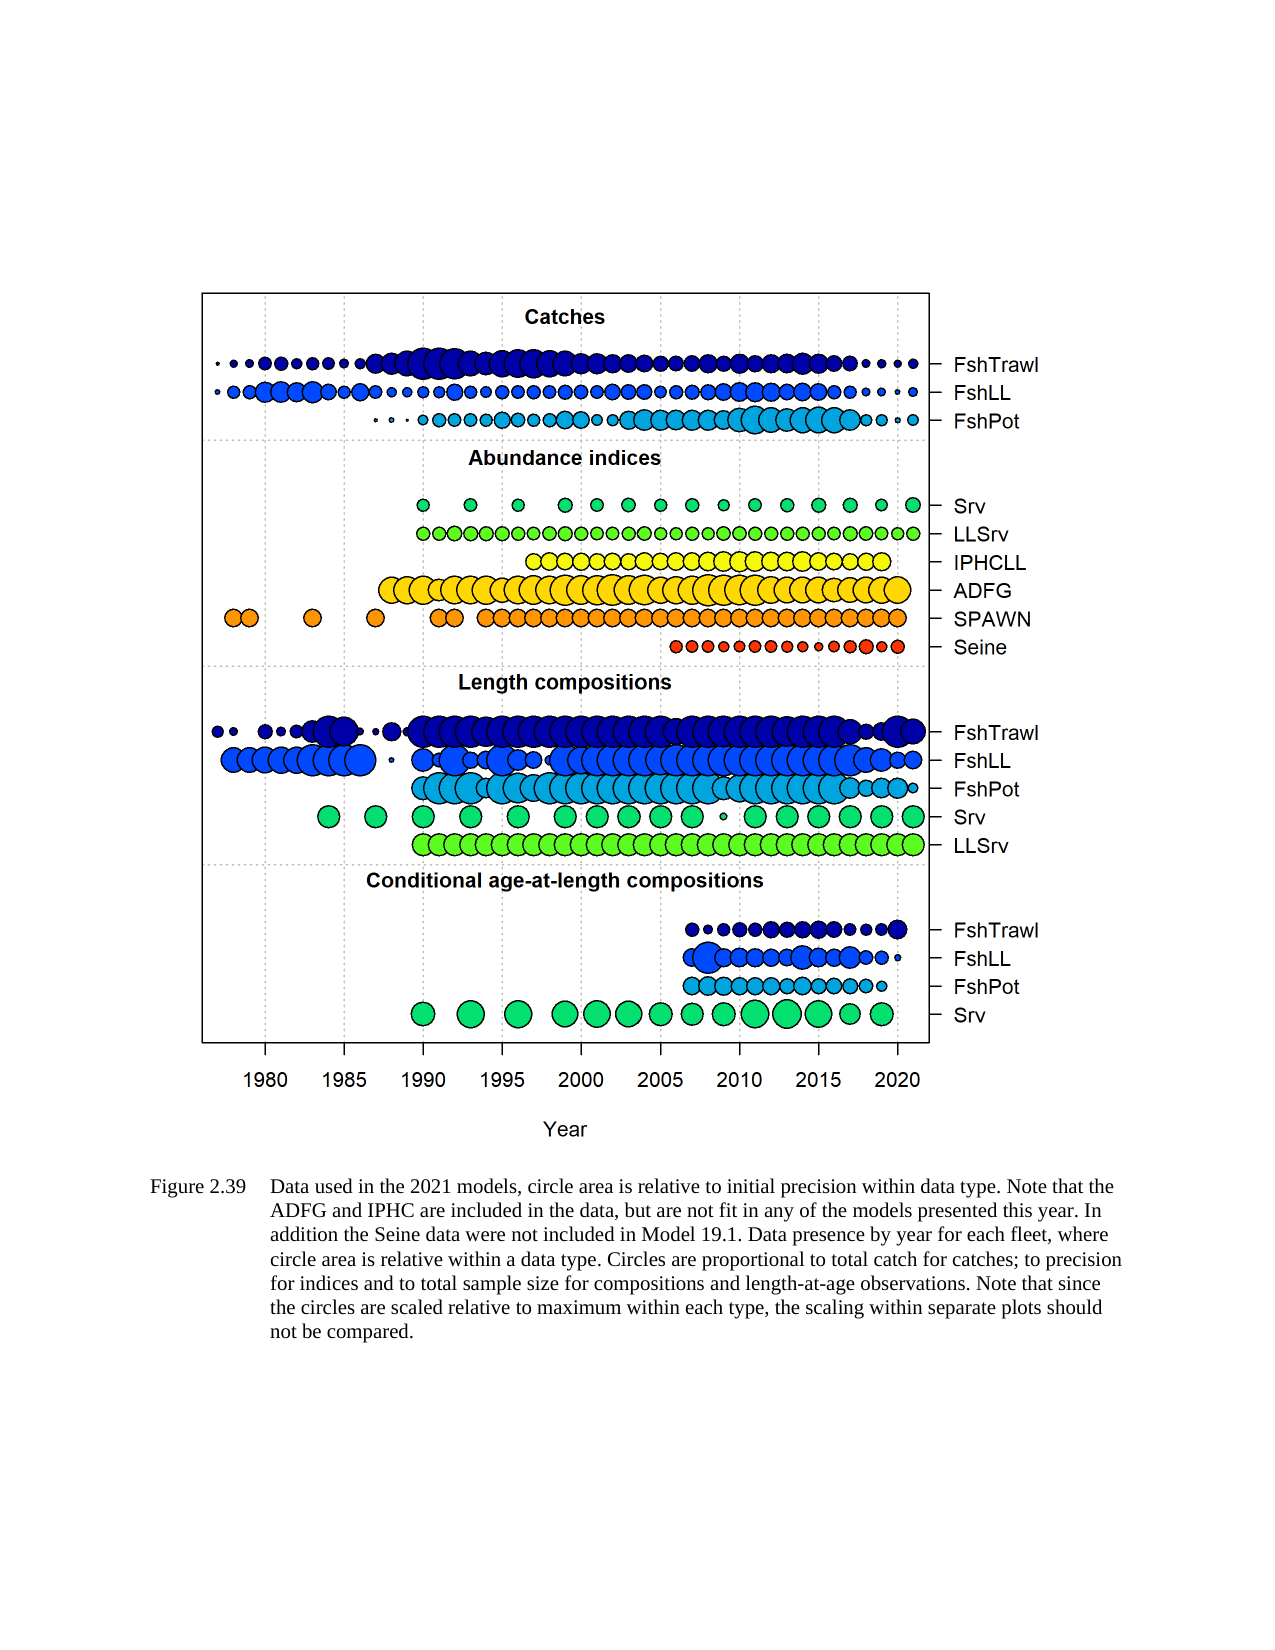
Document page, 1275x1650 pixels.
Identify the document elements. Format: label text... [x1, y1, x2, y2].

picture [150, 193, 1125, 1168]
